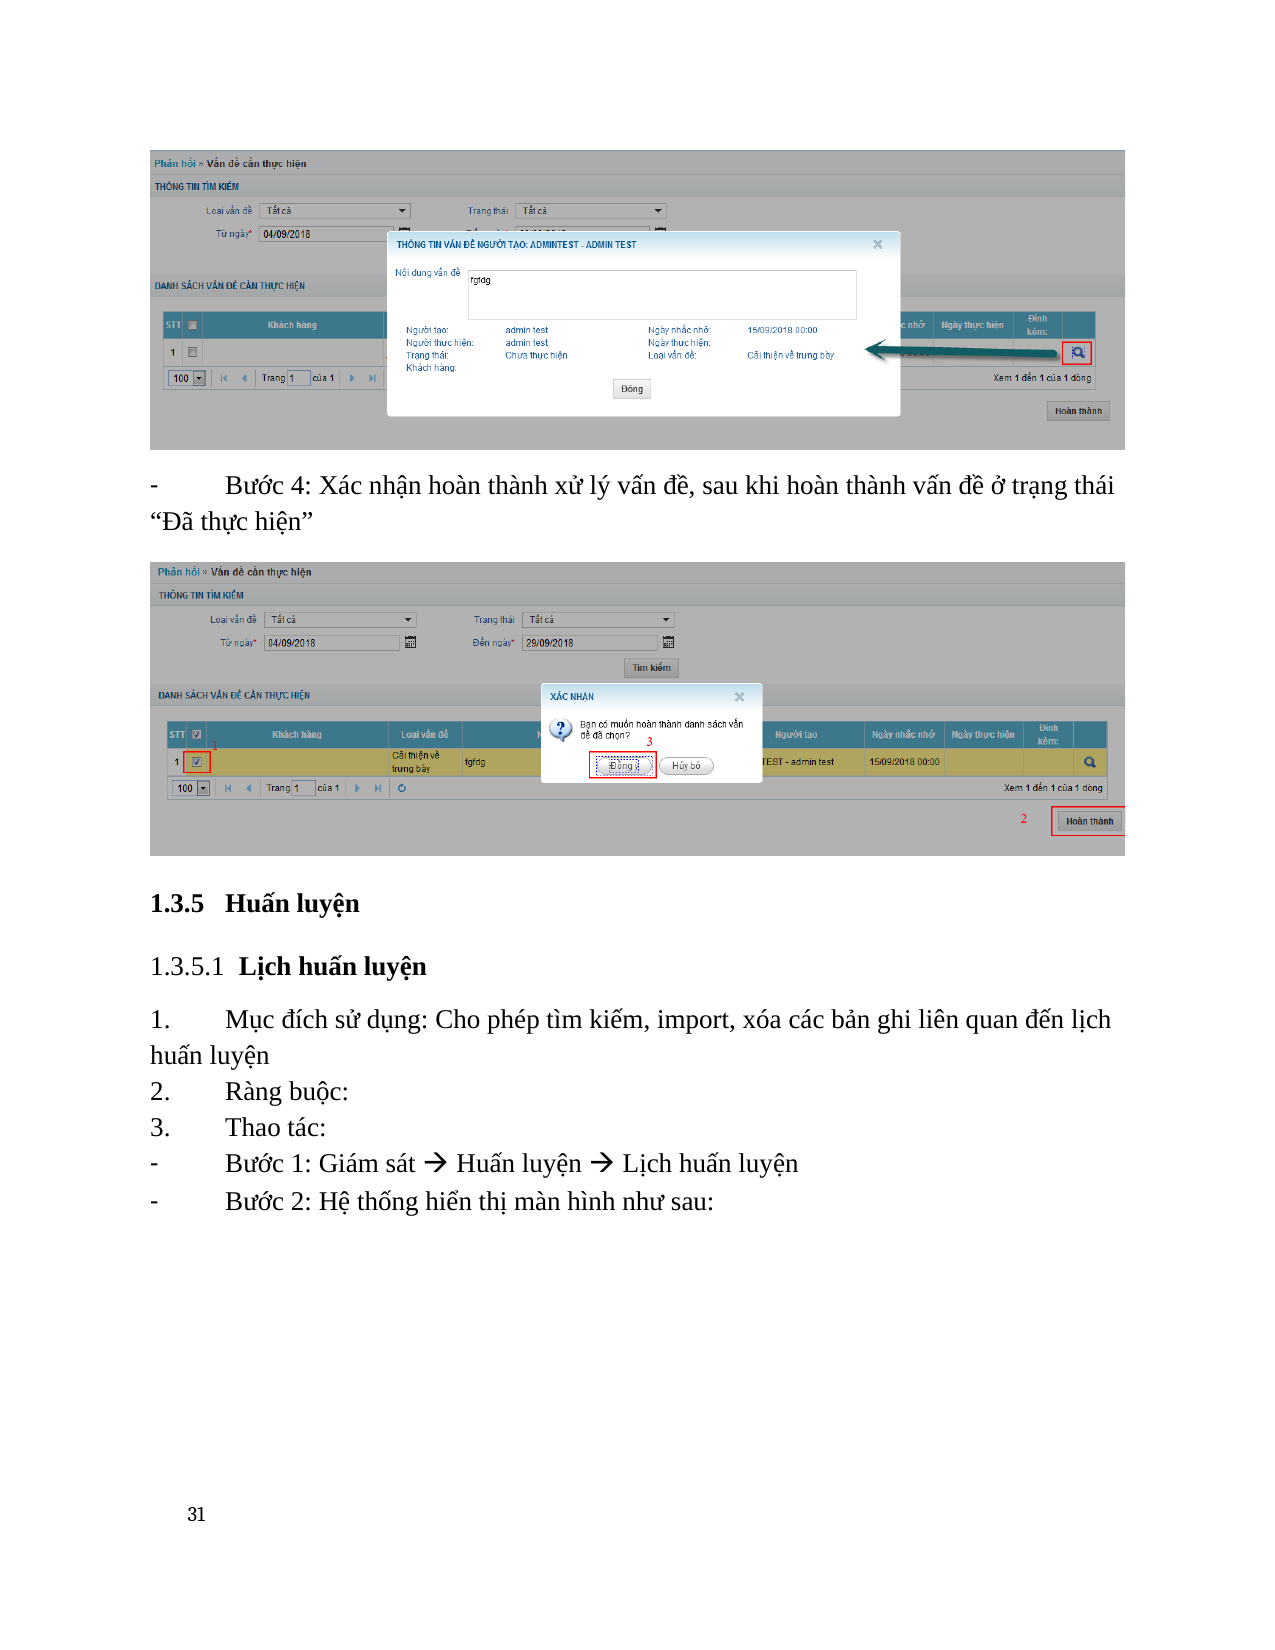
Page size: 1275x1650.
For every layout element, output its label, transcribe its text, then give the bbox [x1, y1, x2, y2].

picture [150, 150, 1125, 450]
list Ràng buộc: [150, 1075, 1125, 1106]
list Thao tác: [150, 1111, 1125, 1142]
subtitle Lịch huấn luyện [150, 951, 1136, 982]
list Bước 4: Xác nhận hoàn thành xử lý vấn đề, sau khi hoàn thành vấn đề ở trạng thái “Đã thực hiện” [150, 468, 1125, 537]
list Bước 1: Giám sát Huấn luyện Lịch huấn luyện [150, 1146, 1125, 1179]
list Mục đích sử dụng: Cho phép tìm kiếm, import, xóa các bản ghi liên quan đến lịch huấn luyện [150, 1003, 1125, 1070]
picture [150, 562, 1125, 856]
subtitle Huấn luyện [150, 887, 1125, 918]
list Bước 2: Hệ thống hiển thị màn hình như sau: [150, 1184, 1125, 1217]
